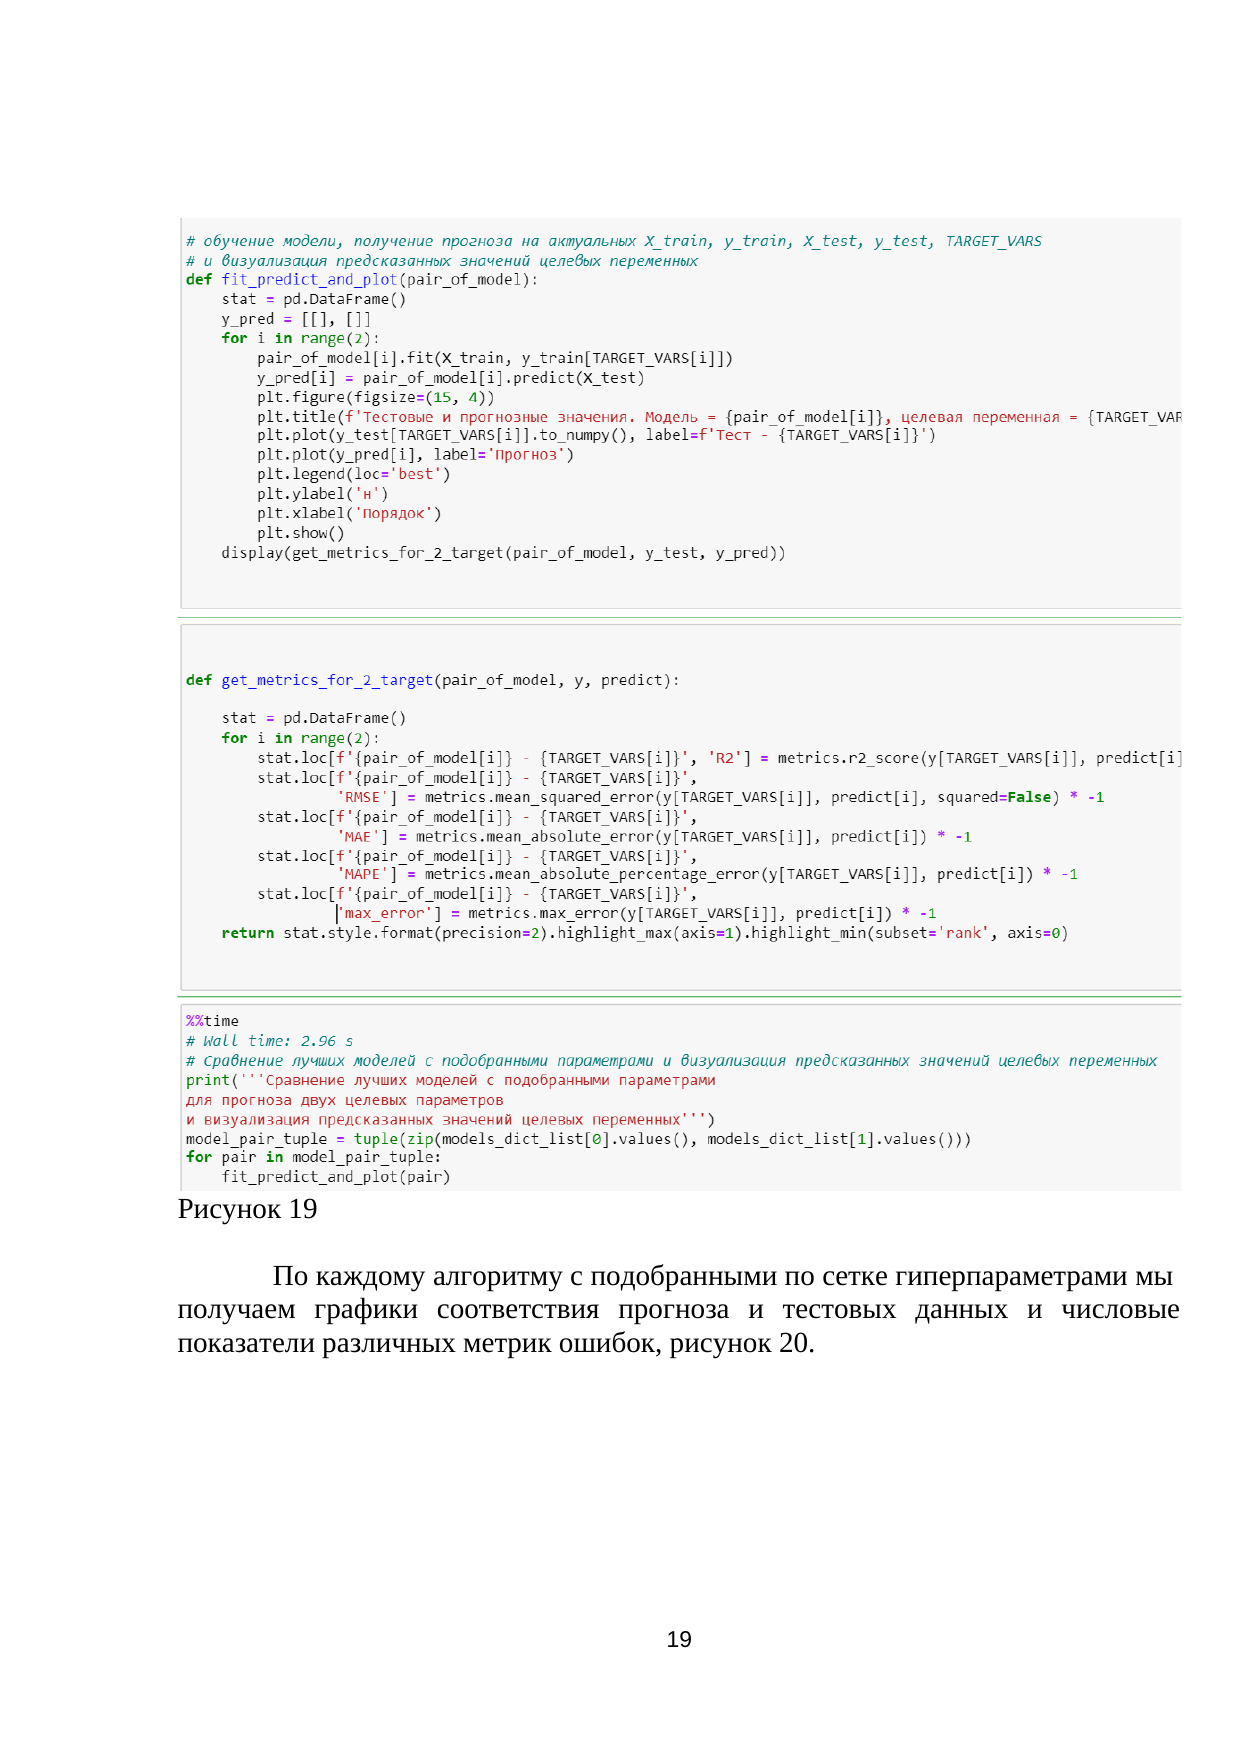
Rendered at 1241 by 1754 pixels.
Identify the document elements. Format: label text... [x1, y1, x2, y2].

text Рисунок 19 [177, 1191, 1181, 1224]
picture [177, 218, 1182, 1191]
text По каждому алгоритму с подобранными по сетке гиперпараметрами мы получаем графики соответствия прогноза и тестовых данных и числовые показатели различных метрик ошибок, рисунок 20. [177, 1258, 1181, 1358]
